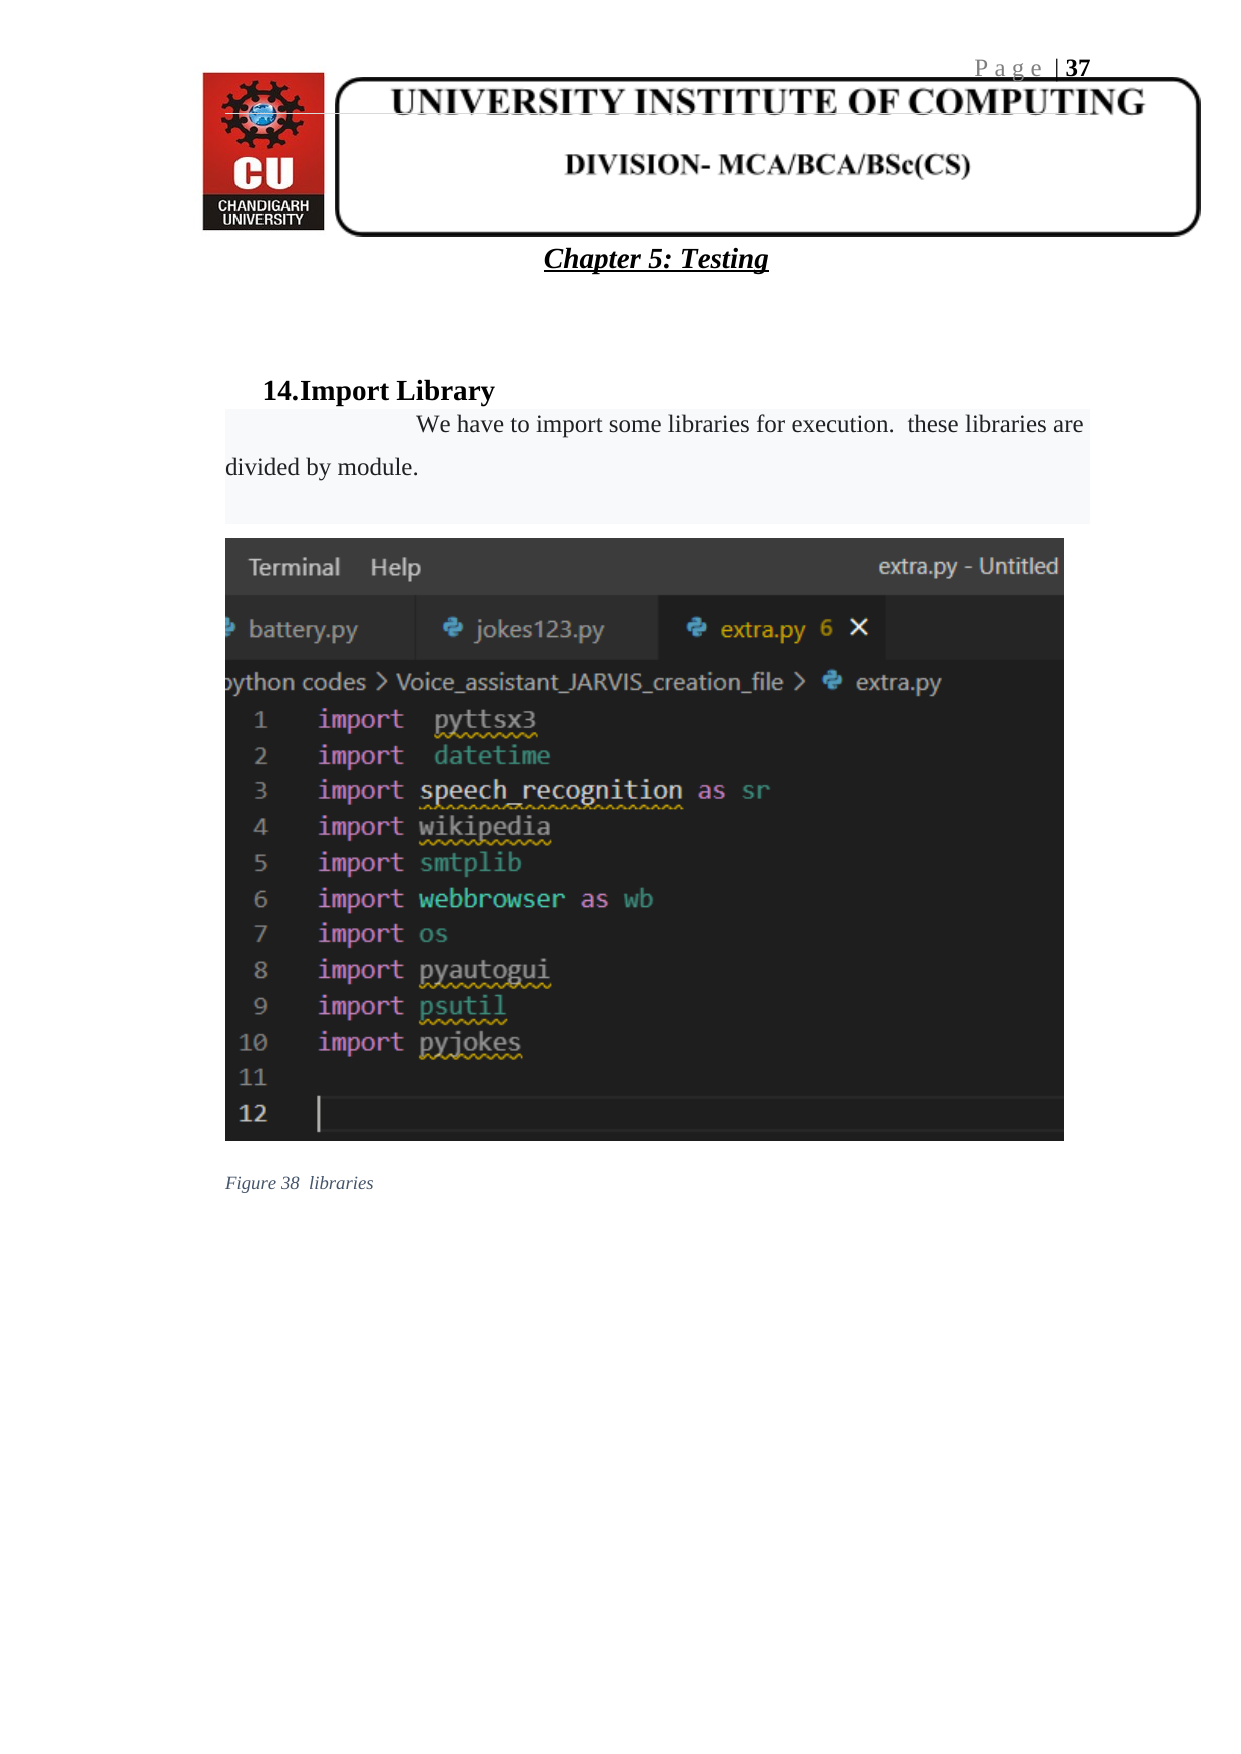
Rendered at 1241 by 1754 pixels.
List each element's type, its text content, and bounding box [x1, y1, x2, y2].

picture [160, 66, 1201, 237]
subtitle Chapter 5: Testing [225, 225, 1090, 275]
text We have to import some libraries for execution. these libraries are divided by module. [225, 409, 1090, 481]
subtitle Import Library [262, 373, 1090, 406]
picture [225, 538, 1064, 1141]
text Figure 38 libraries [225, 1172, 1090, 1193]
